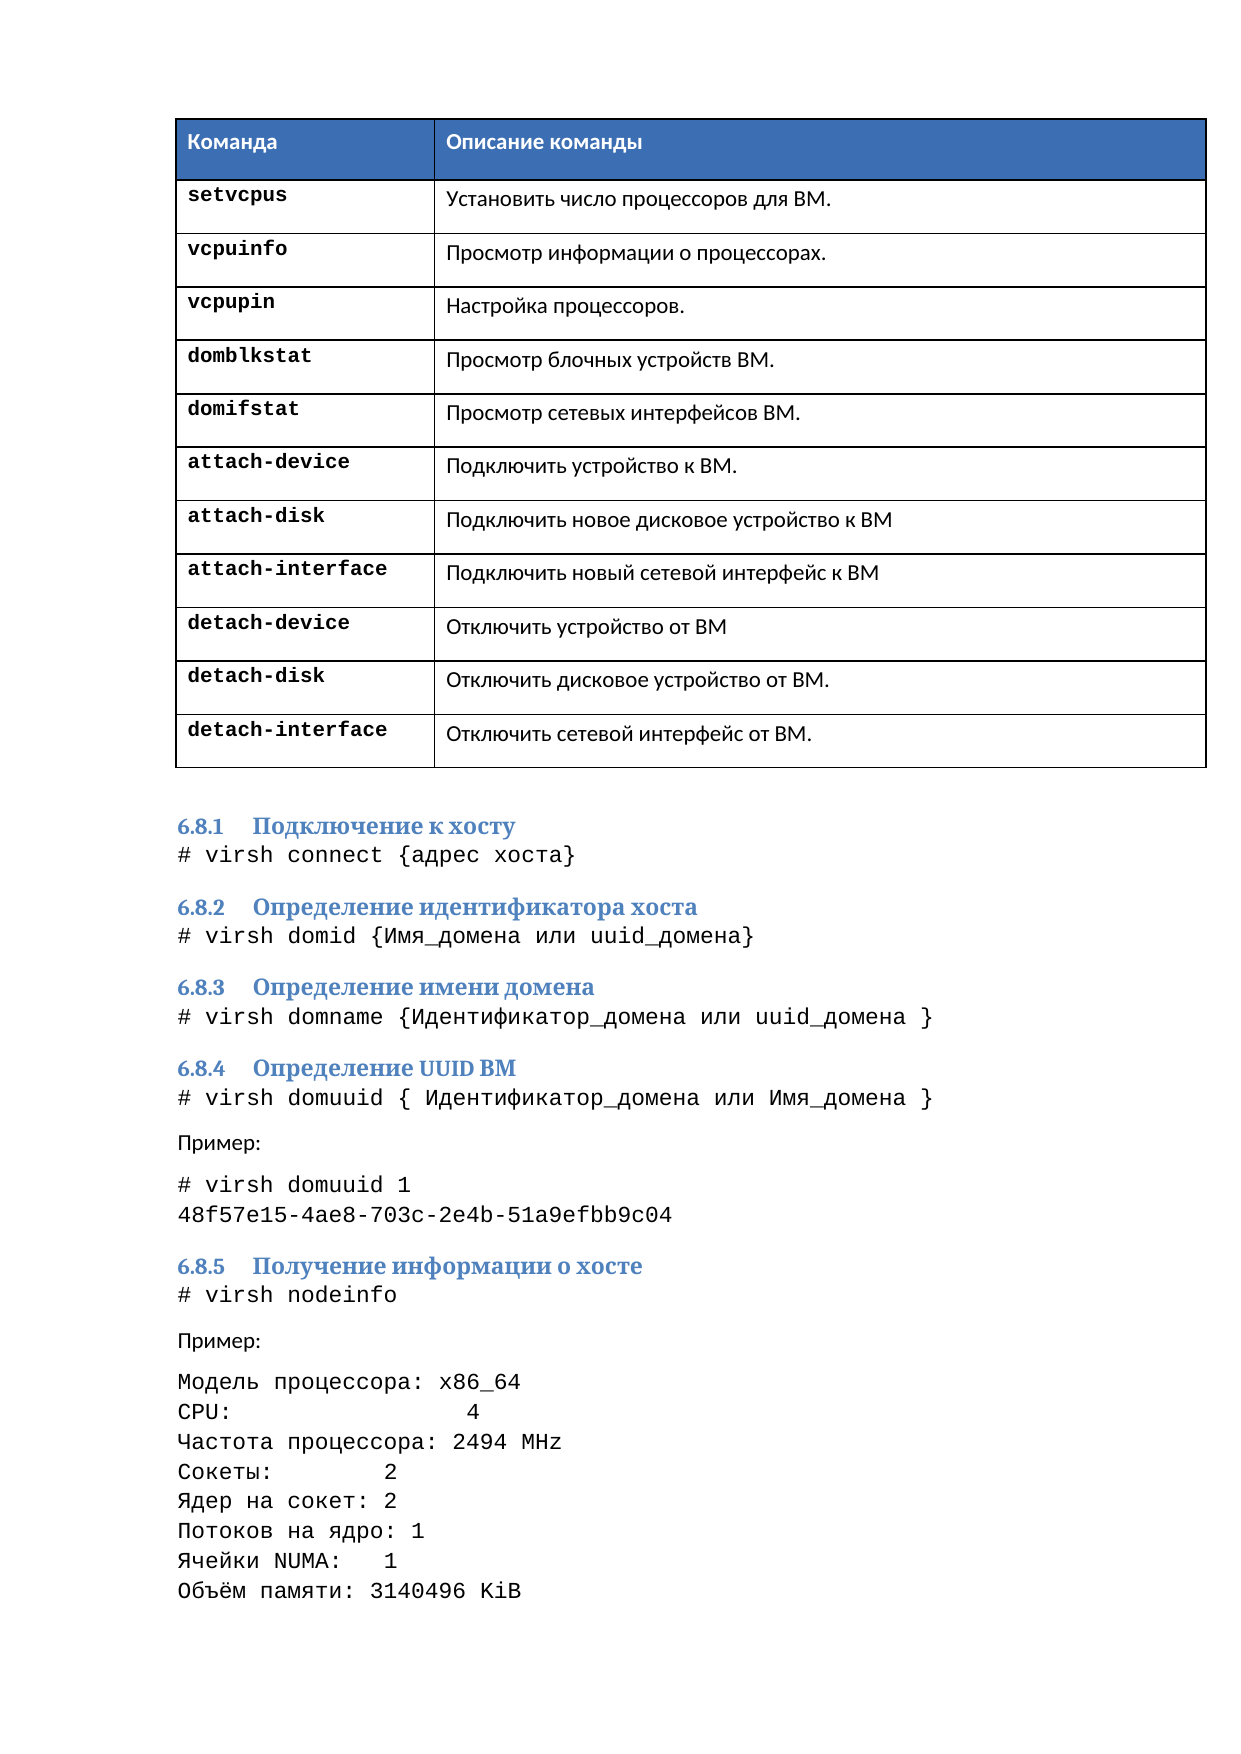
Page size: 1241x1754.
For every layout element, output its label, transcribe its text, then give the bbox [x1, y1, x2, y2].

text Модель процессора: x86_64 CPU: 4 Частота процессора: 2494 MHz Сокеты: 2 Ядер на сокет: 2 Потоков на ядро: 1 Ячейки NUMA: 1 Объём памяти: 3140496 KiB [177, 1371, 1152, 1605]
text # virsh domid {Имя_домена или uuid_домена} [177, 924, 1152, 950]
subtitle Определение идентификатора хоста [177, 894, 1152, 921]
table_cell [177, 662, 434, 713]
subtitle Подключение к хосту [177, 813, 1152, 840]
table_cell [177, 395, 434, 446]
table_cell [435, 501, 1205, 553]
subtitle Определение UUID ВМ [177, 1056, 1152, 1082]
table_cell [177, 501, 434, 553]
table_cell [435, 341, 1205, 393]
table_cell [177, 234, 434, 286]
text # virsh domuuid 1 48f57e15-4ae8-703c-2e4b-51a9efbb9c04 [177, 1173, 1152, 1229]
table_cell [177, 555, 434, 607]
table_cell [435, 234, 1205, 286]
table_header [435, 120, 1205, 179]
subtitle Определение имени домена [177, 975, 1152, 1001]
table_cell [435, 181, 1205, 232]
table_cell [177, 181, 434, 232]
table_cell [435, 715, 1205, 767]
subtitle Получение информации о хосте [177, 1253, 1152, 1280]
text # virsh nodeinfo [177, 1284, 1152, 1310]
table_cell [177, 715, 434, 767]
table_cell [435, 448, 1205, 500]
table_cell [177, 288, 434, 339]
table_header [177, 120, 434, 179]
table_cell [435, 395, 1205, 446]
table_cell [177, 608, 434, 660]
text # virsh domuuid { Идентификатор_домена или Имя_домена } [177, 1086, 1152, 1112]
text # virsh domname {Идентификатор_домена или uuid_домена } [177, 1005, 1152, 1031]
text Пример: [177, 1128, 1152, 1156]
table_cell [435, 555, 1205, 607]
text Пример: [177, 1326, 1152, 1354]
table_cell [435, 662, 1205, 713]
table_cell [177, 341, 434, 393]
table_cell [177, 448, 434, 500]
text # virsh connect {адрес хоста} [177, 844, 1152, 869]
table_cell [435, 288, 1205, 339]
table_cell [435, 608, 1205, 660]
